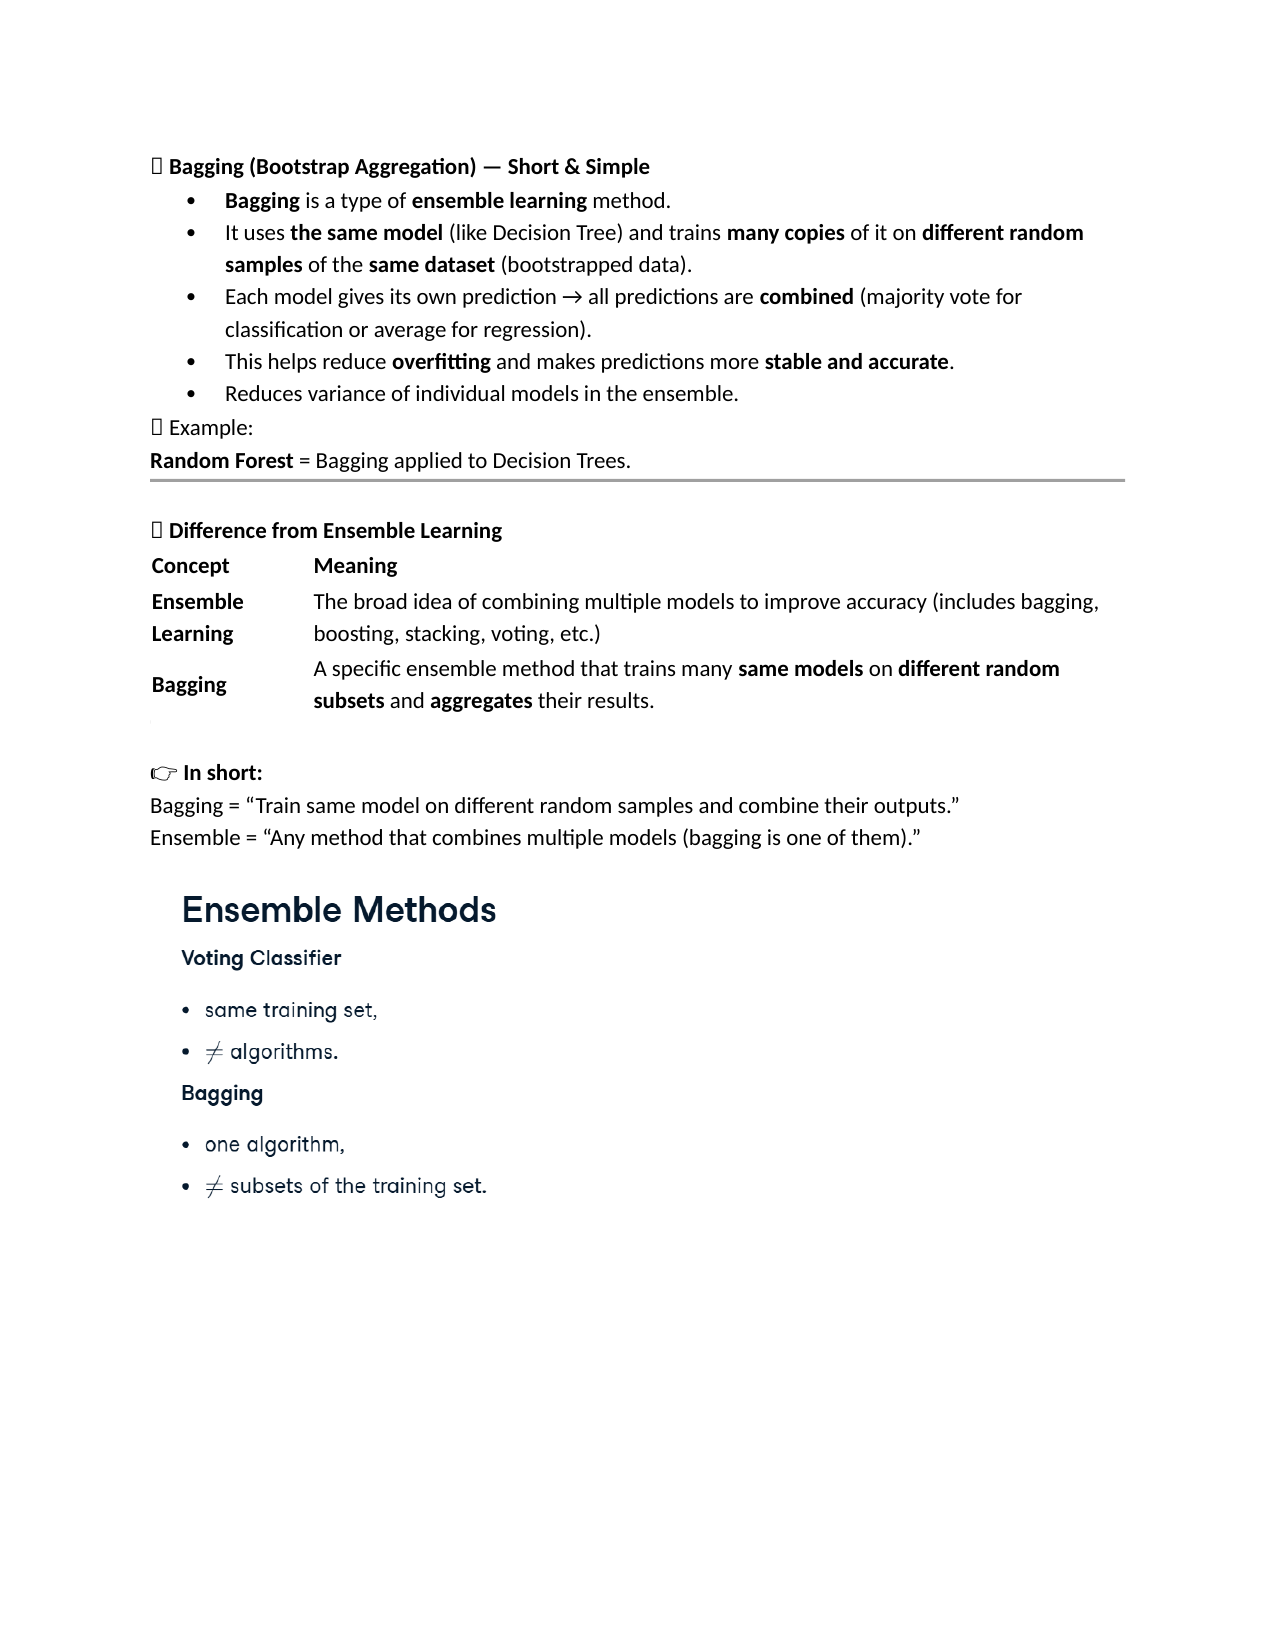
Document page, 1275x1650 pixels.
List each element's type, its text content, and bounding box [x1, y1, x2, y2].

table_header Concept [150, 550, 312, 585]
table_cell Bagging [150, 653, 312, 720]
text 🔹 Difference from Ensemble Learning [150, 514, 1125, 545]
table_cell The broad idea of combining multiple models to improve accuracy (includes bagging, boosting, stacking, voting, etc.) [312, 585, 1125, 653]
list It uses the same model (like Decision Tree) and trains many copies of it on different random samples of the same dataset (bootstrapped data). [187, 218, 1125, 278]
table_cell A specific ensemble method that trains many same models on different random subsets and aggregates their results. [312, 653, 1125, 720]
picture [150, 887, 1125, 1203]
text 👉 In short: [150, 755, 1125, 787]
text 🧩 Example: Random Forest = Bagging applied to Decision Trees. [150, 411, 1125, 475]
table_cell Ensemble Learning [150, 585, 312, 653]
table_header Meaning [312, 550, 1125, 585]
list Reduces variance of individual models in the ensemble. [187, 379, 1125, 407]
list This helps reduce overfitting and makes predictions more stable and accurate. [187, 347, 1125, 375]
list Each model gives its own prediction → all predictions are combined (majority vote for classification or average for regression). [187, 282, 1125, 343]
list Bagging is a type of ensemble learning method. [187, 186, 1125, 214]
text Bagging = “Train same model on different random samples and combine their outputs.” Ensemble = “Any method that combines multiple models (bagging is one of them).” [150, 791, 1125, 852]
text 🌳 Bagging (Bootstrap Aggregation) — Short & Simple [150, 150, 1125, 181]
